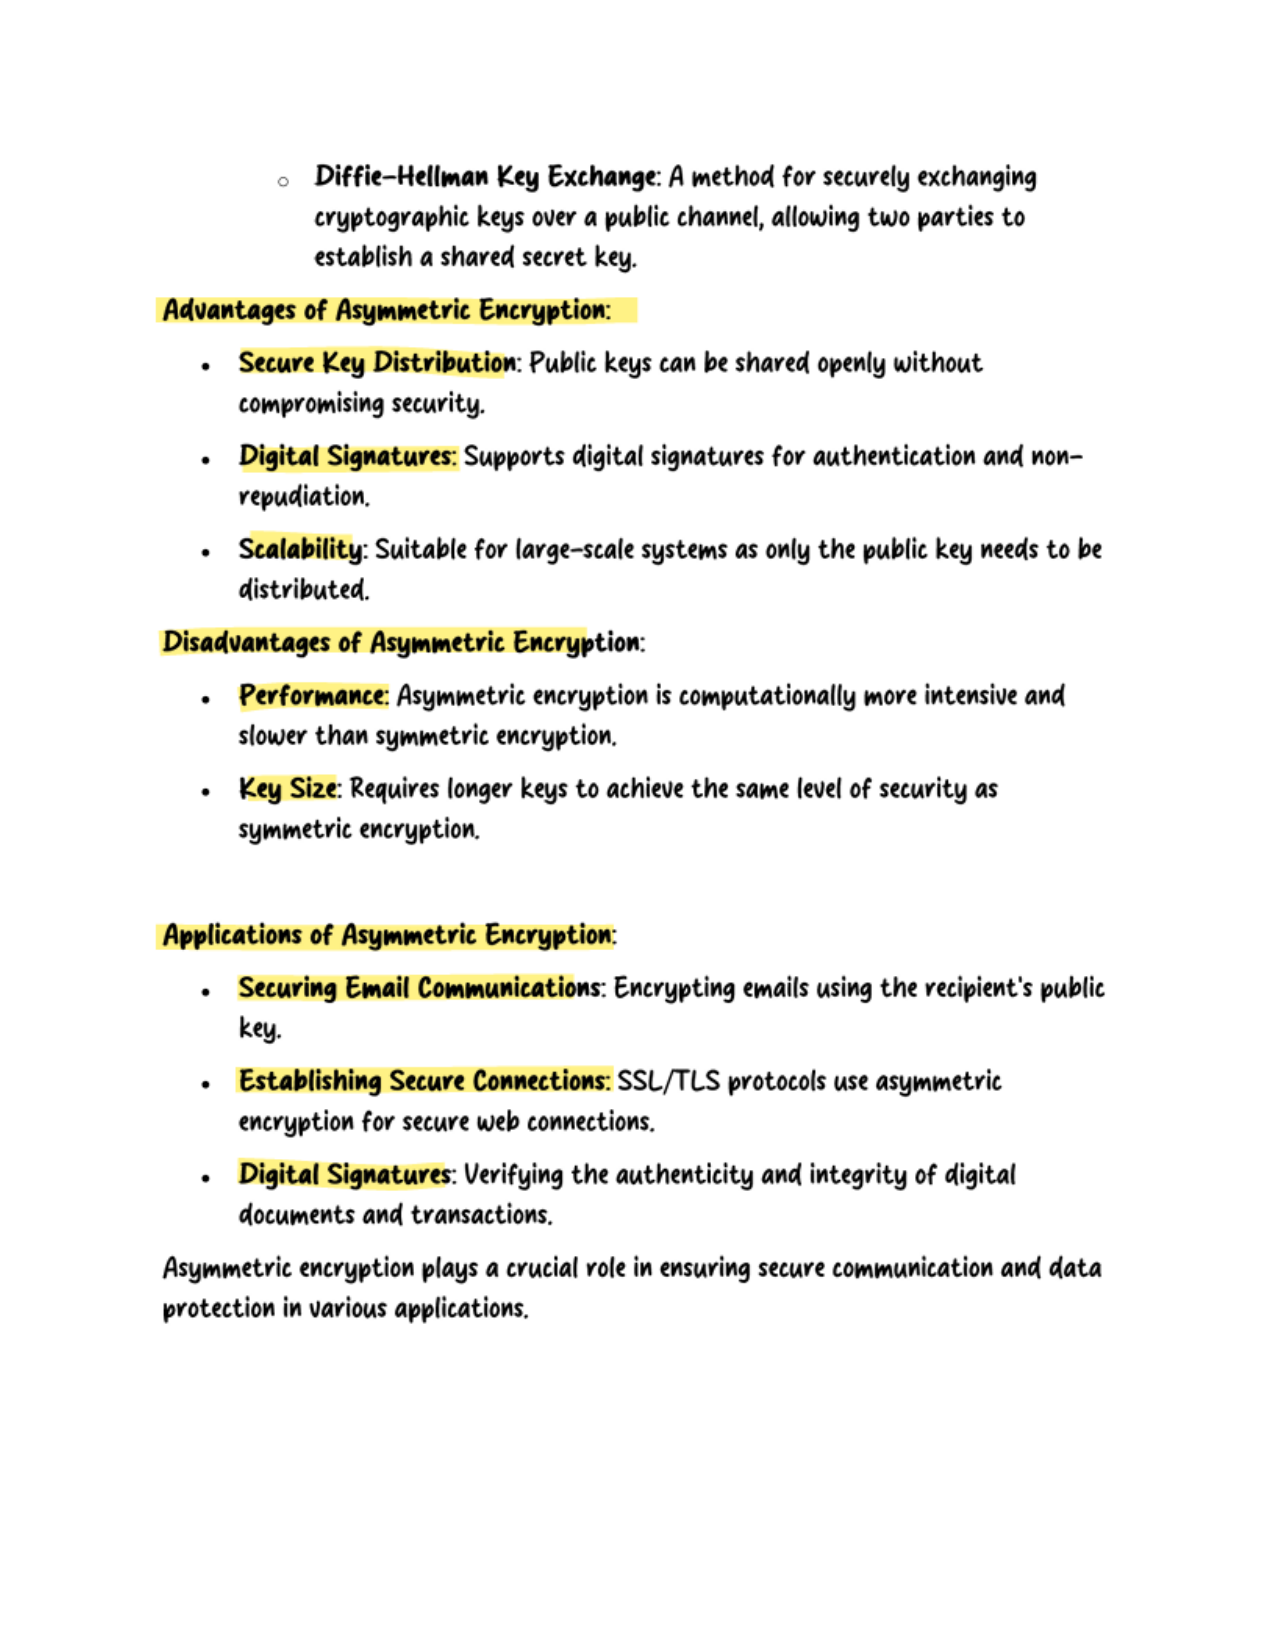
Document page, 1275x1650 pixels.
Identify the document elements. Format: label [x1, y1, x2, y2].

picture [153, 150, 1122, 1338]
